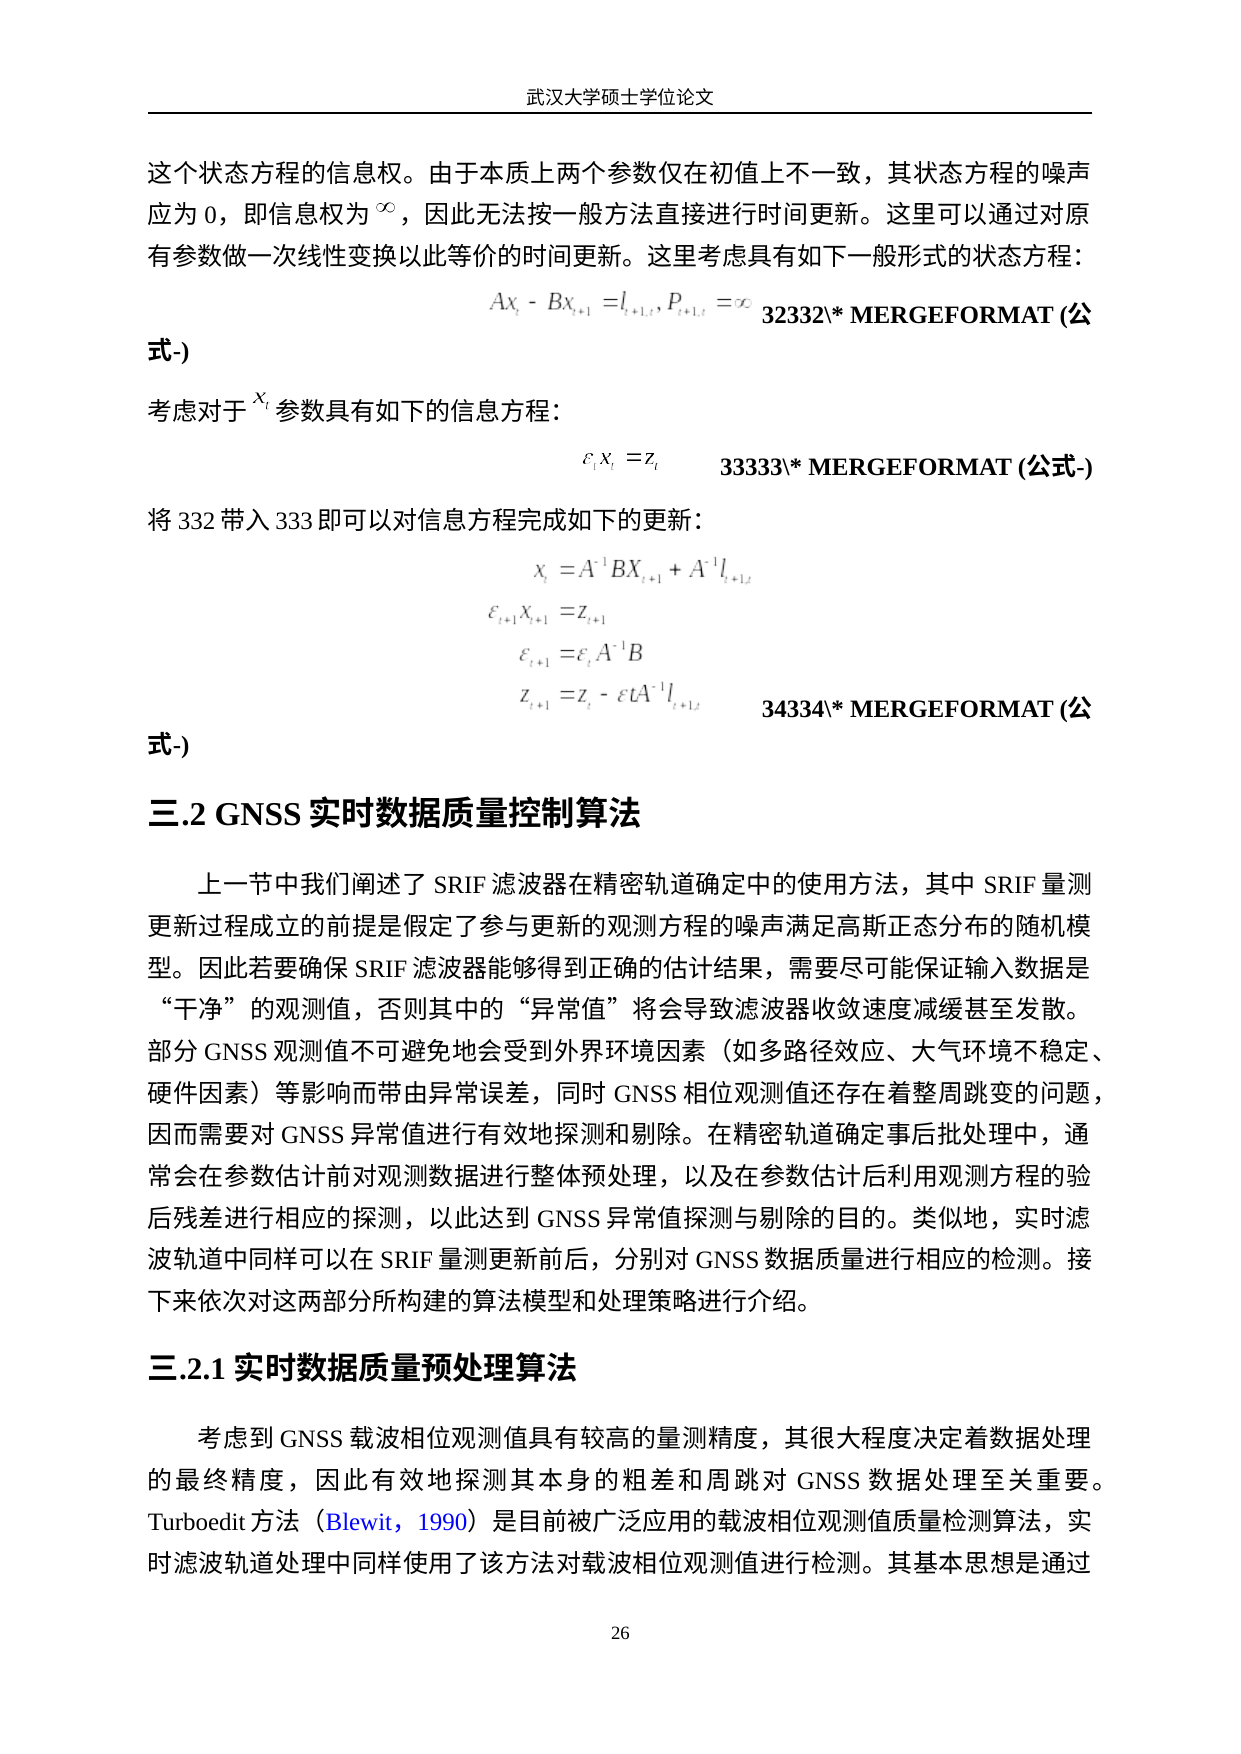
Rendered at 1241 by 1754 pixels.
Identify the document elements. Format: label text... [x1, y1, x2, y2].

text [148, 148, 1092, 273]
text 实时数据质量预处理算法 [148, 1343, 1092, 1388]
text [148, 1413, 1092, 1580]
text 将带入即可以对信息方程完成如下的更新： [148, 495, 1092, 537]
text 考虑对于参数具有如下的信息方程： [148, 379, 1092, 428]
subtitle GNSS实时数据质量控制算法 [148, 786, 1092, 834]
text 上一节中我们阐述了SRIF滤波器在精密轨道确定中的使用方法，其中SRIF量测更新过程成立的前提是假定了参与更新的观测方程的噪声满足高斯正态分布的随机模型。因此若要确保SRIF滤波器能够得到正确的估计结果，需要尽可能保证输入数据是“干净”的观测值，否则其中的“异常值”将会导致滤波器收敛速度减缓甚至发散。部分GNSS观测值不可避免地会受到外界环境因素（如多路径效应、大气环境不稳定、硬件因素）等影响而带由异常误差，同时GNSS相位观测值还存在着整周跳变的问题，因而需要对GNSS异常值进行有效地探测和剔除。在精密轨道确定事后批处理中，通常会在参数估计前对观测数据进行整体预处理，以及在参数估计后利用观测方程的验后残差进行相应的探测，以此达到GNSS异常值探测与剔除的目的。类似地，实时滤波轨道中同样可以在SRIF量测更新前后，分别对GNSS数据质量进行相应的检测。接下来依次对这两部分所构建的算法模型和处理策略进行介绍。 [148, 859, 1092, 1318]
